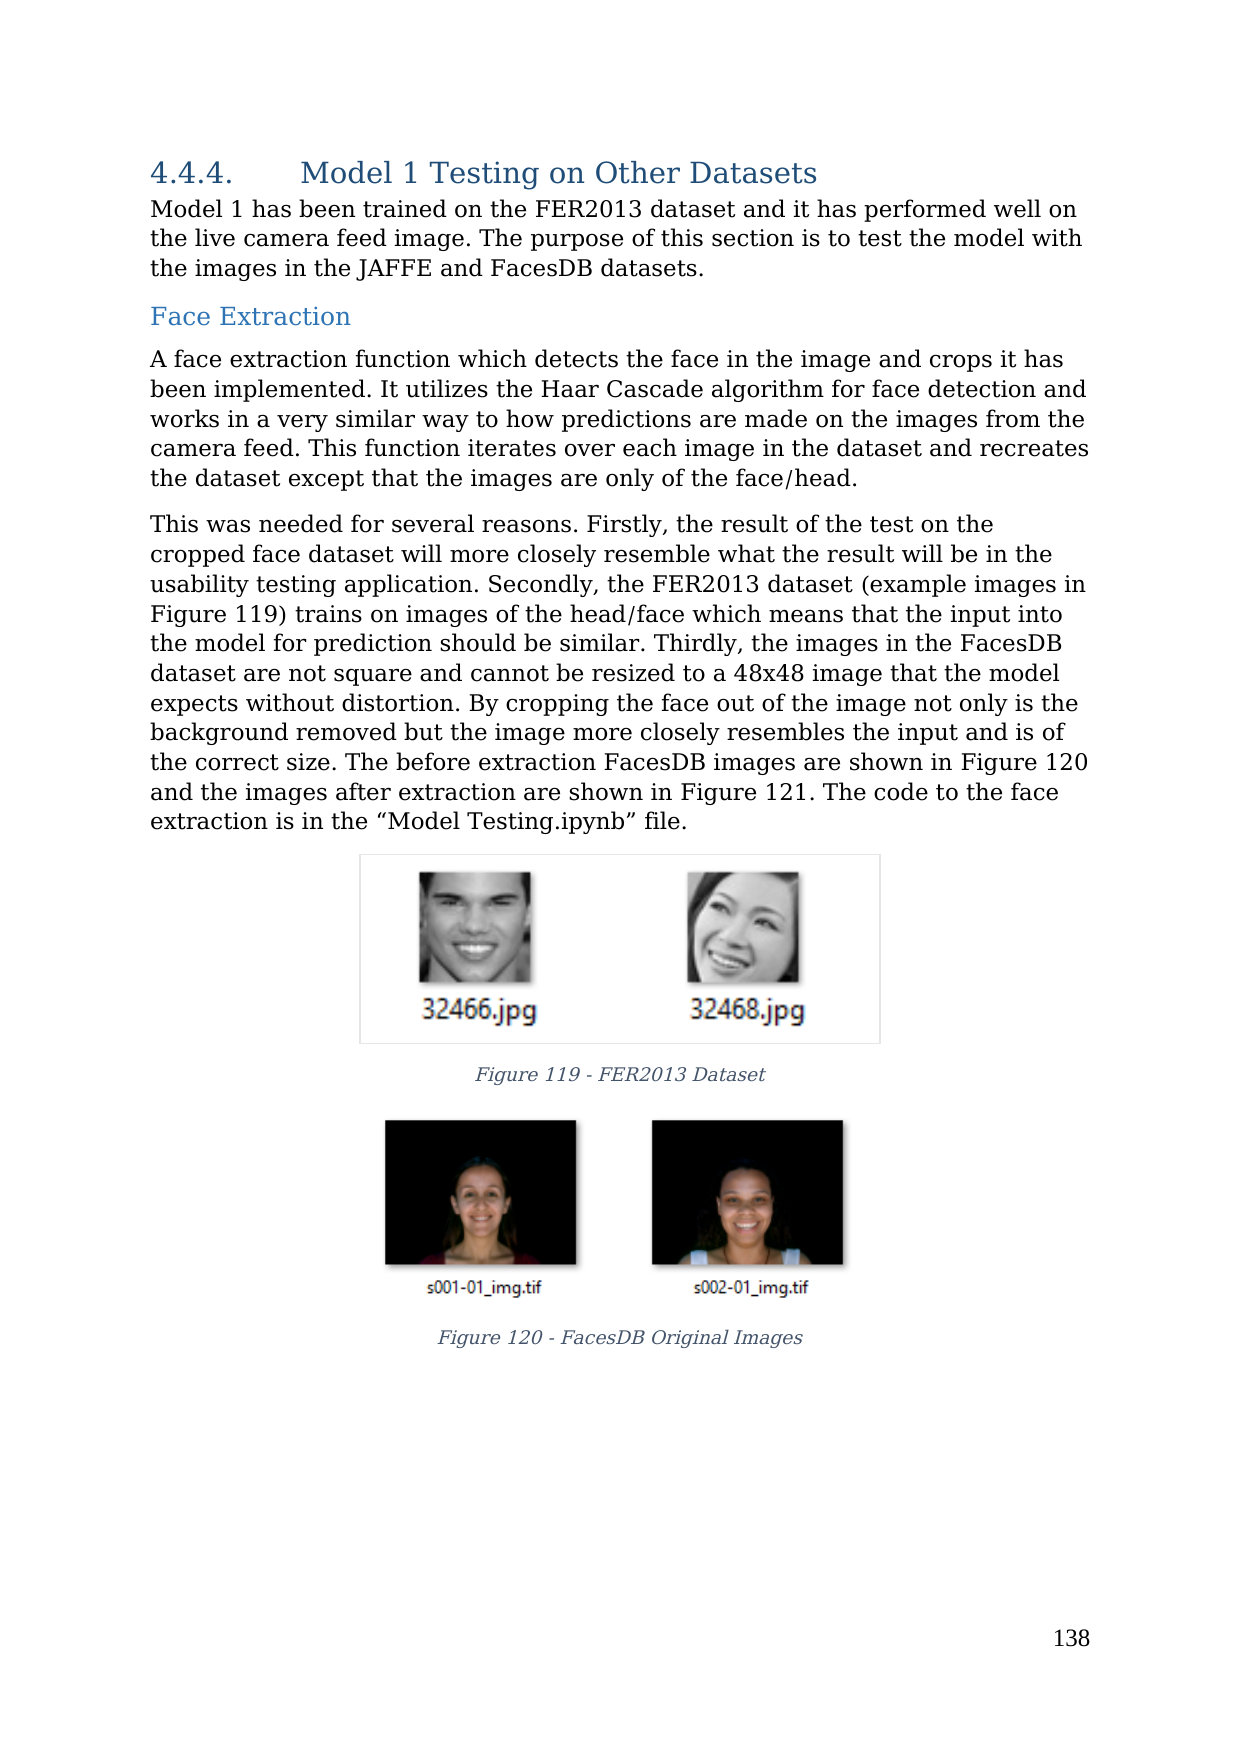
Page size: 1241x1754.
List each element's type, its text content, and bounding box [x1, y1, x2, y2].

text Model 1 has been trained on the FER2013 dataset and it has performed well on the live camera feed image. The purpose of this section is to test the model with the images in the JAFFE and FacesDB datasets. [150, 194, 1090, 281]
picture [361, 855, 879, 1043]
picture [361, 1106, 879, 1308]
subtitle Model 1 Testing on Other Datasets [150, 154, 1090, 189]
text A face extraction function which detects the face in the image and crops it has been implemented. It utilizes the Haar Cascade algorithm for face detection and works in a very similar way to how predictions are made on the images from the camera feed. This function iterates over each image in the dataset and recreates the dataset except that the images are only of the face/head. [150, 345, 1090, 491]
subtitle Face Extraction [150, 300, 1090, 330]
text This was needed for several reasons. Firstly, the result of the test on the cropped face dataset will more closely resemble what the result will be in the usability testing application. Secondly, the FER2013 dataset (example images in Figure 119) trains on images of the head/face which means that the input into the model for prediction should be similar. Thirdly, the images in the FacesDB dataset are not square and cannot be resized to a 48x48 image that the model expects without distortion. By cropping the face out of the image not only is the background removed but the image more closely resembles the input and is of the correct size. The before extraction FacesDB images are shown in Figure 120 and the images after extraction are shown in Figure 121. The code to the face extraction is in the “Model Testing.ipynb” file. [150, 510, 1090, 834]
